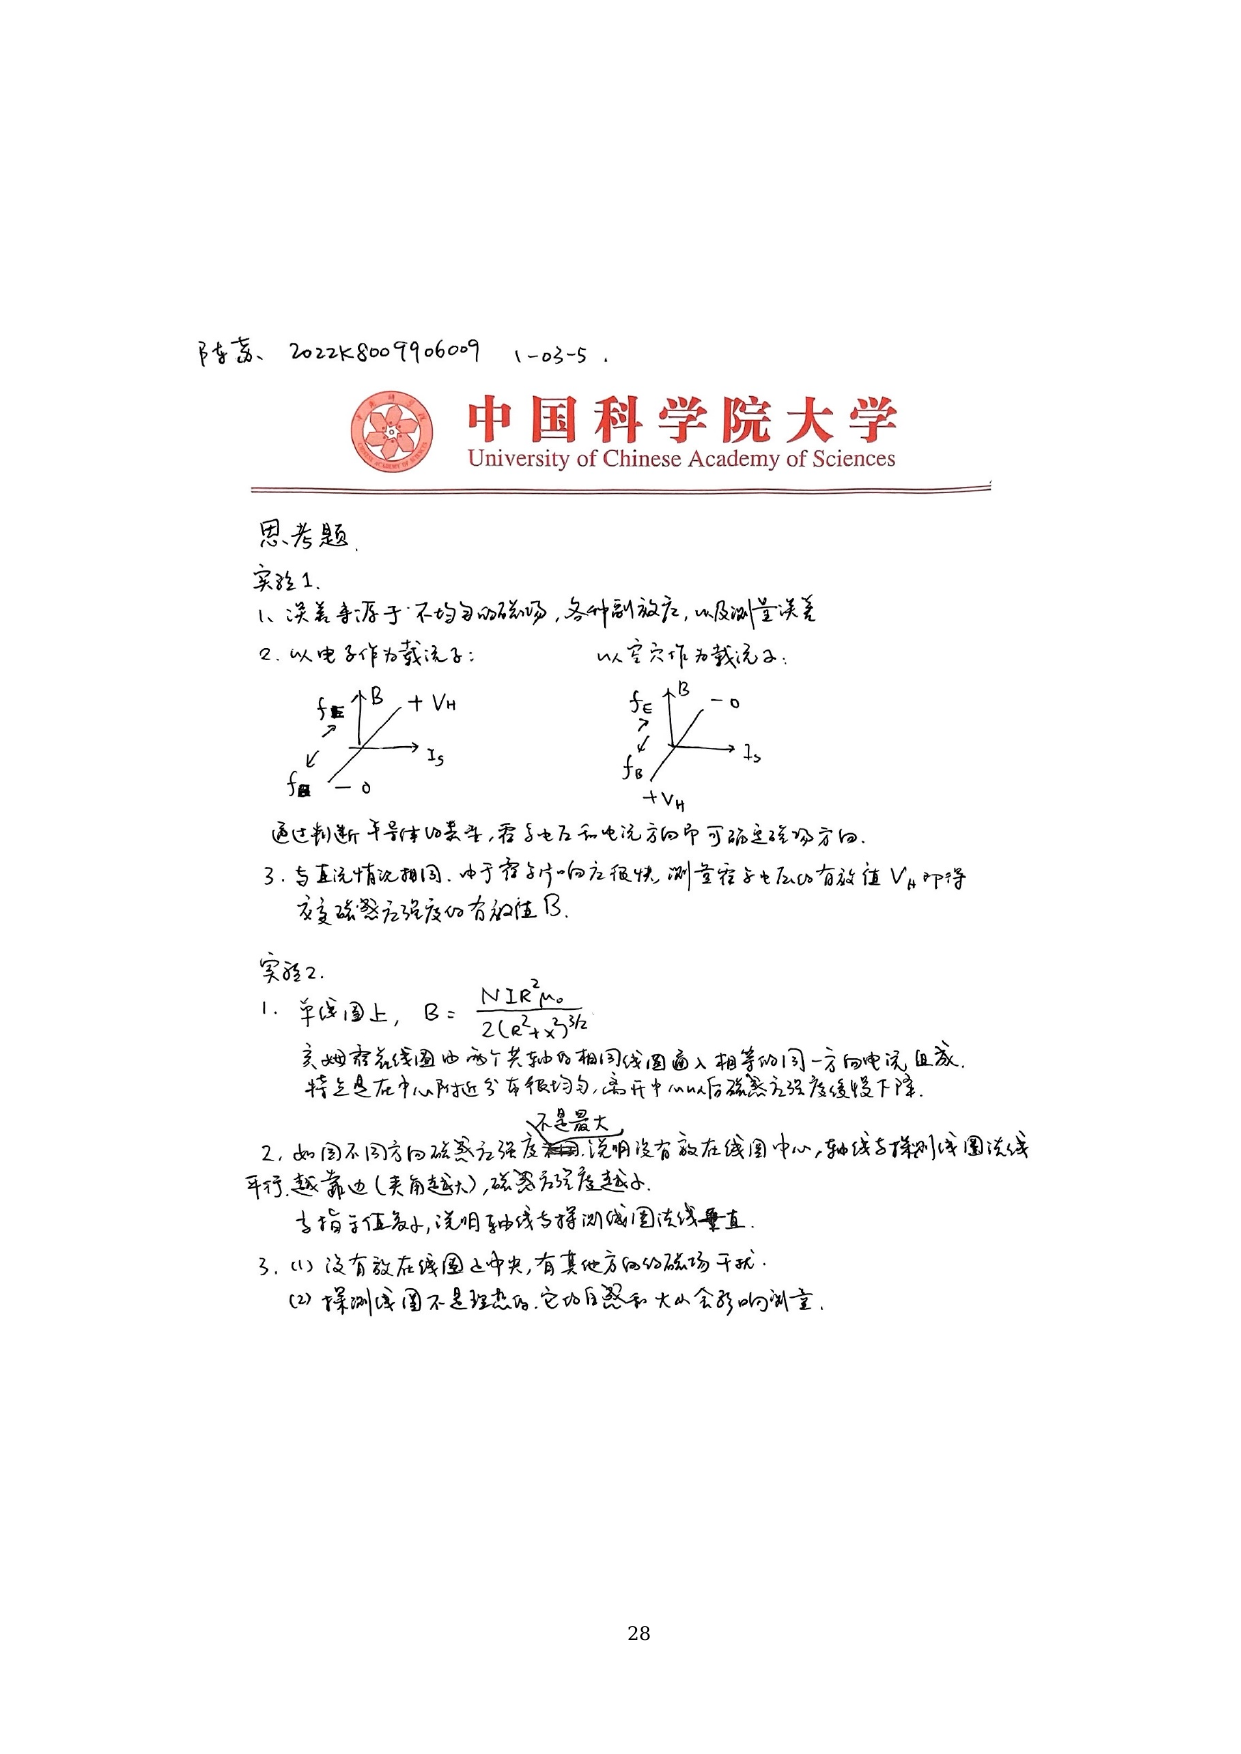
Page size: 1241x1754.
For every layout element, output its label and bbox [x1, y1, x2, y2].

picture [141, 289, 1099, 1578]
